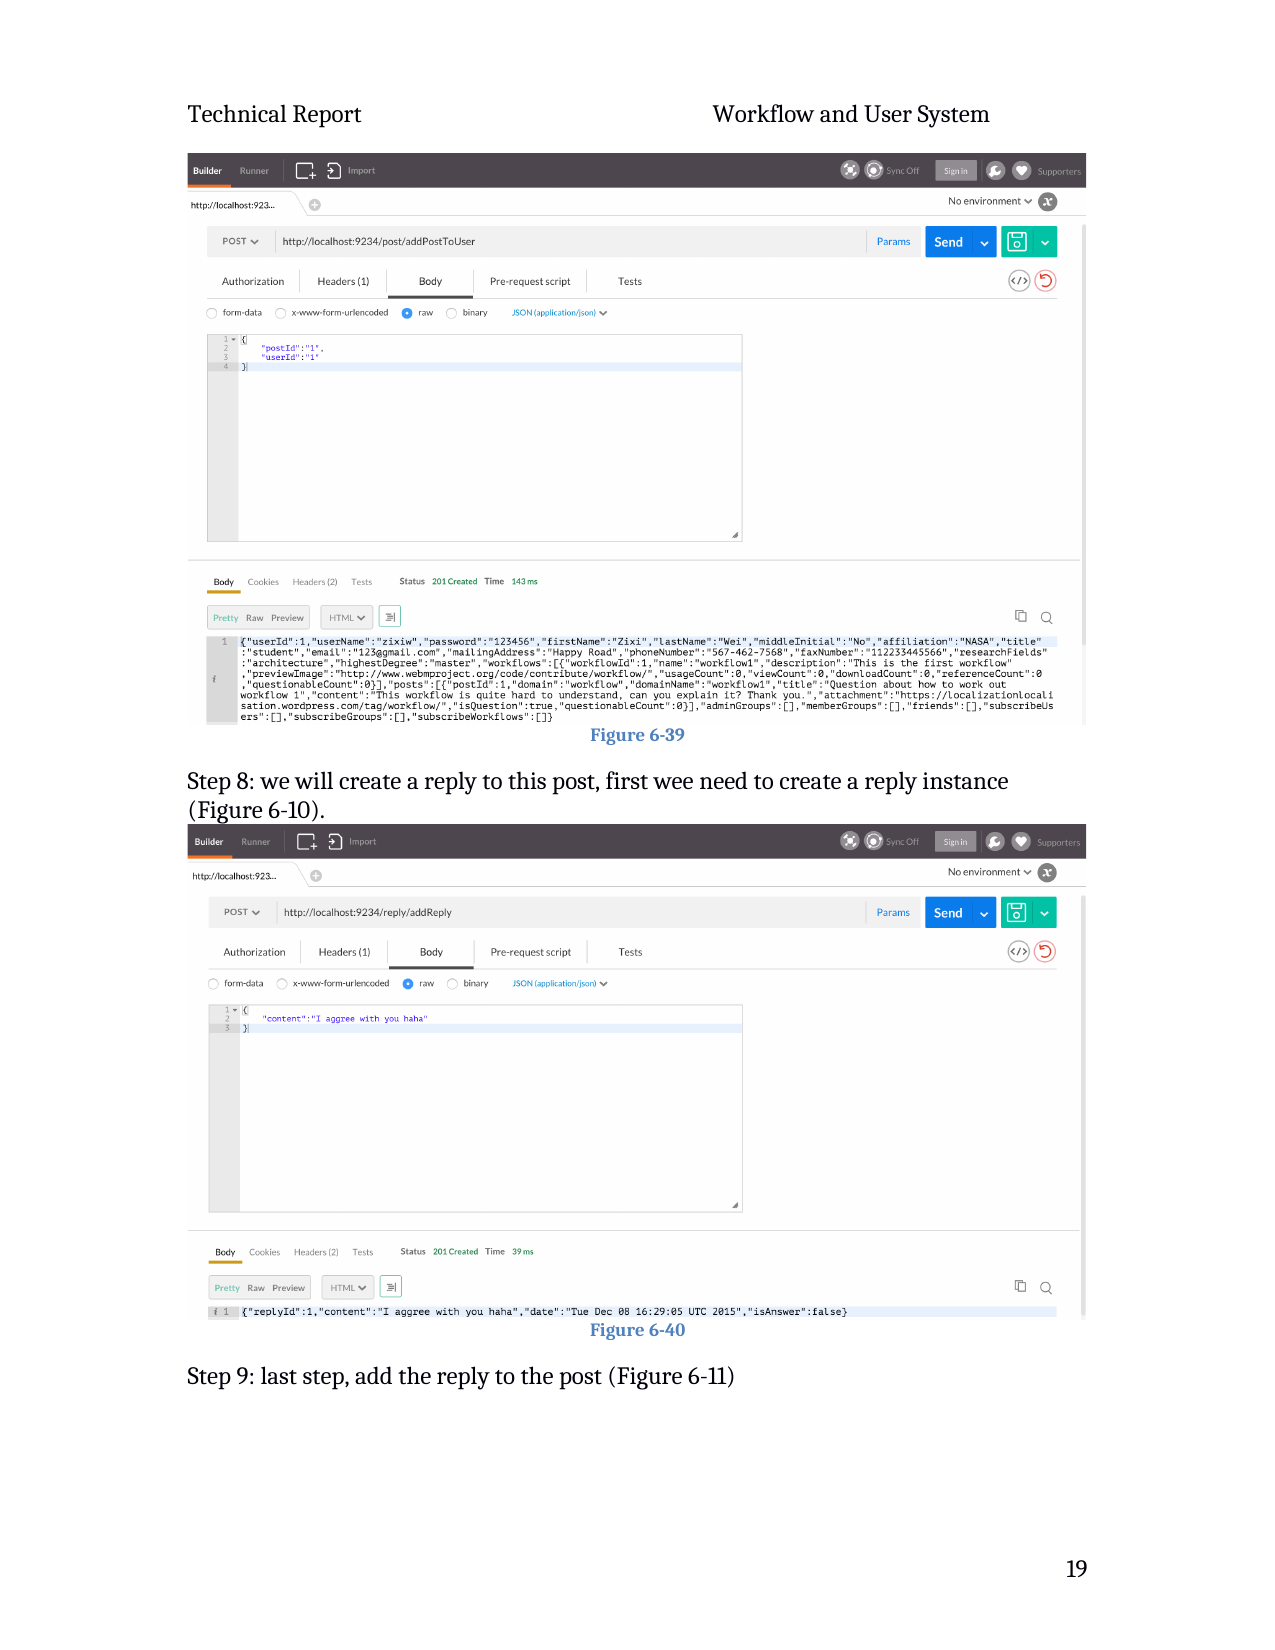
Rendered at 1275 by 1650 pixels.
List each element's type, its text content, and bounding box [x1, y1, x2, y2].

text Step 8: we will create a reply to this post, first wee need to create a reply instance (Figure 6-10). [187, 767, 1087, 824]
picture [187, 824, 1087, 1320]
picture [187, 153, 1087, 725]
text Step 9: last step, add the reply to the post (Figure 6-11) [187, 1362, 1087, 1391]
